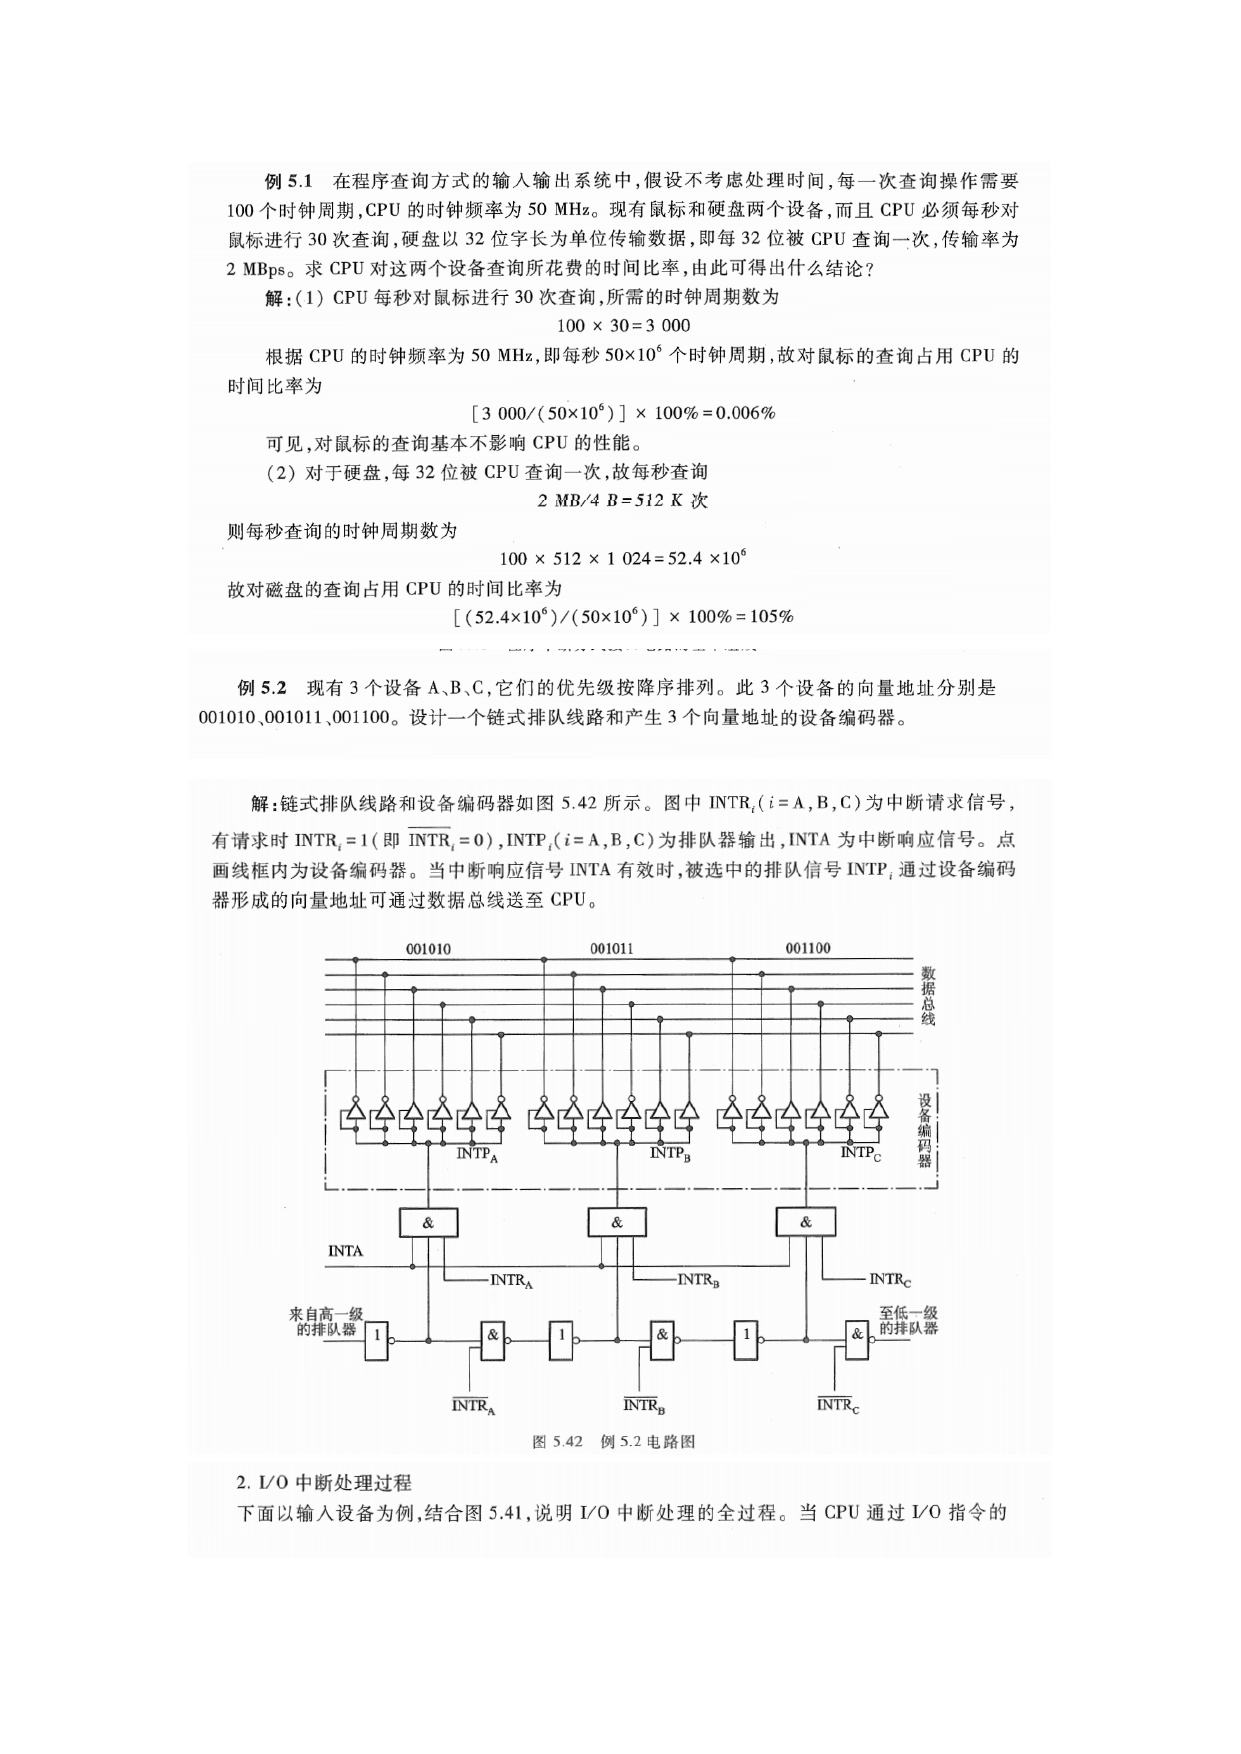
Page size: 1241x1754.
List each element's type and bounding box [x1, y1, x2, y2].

picture [187, 649, 1052, 759]
picture [187, 1462, 1052, 1558]
picture [187, 779, 1053, 1455]
picture [187, 162, 1051, 634]
